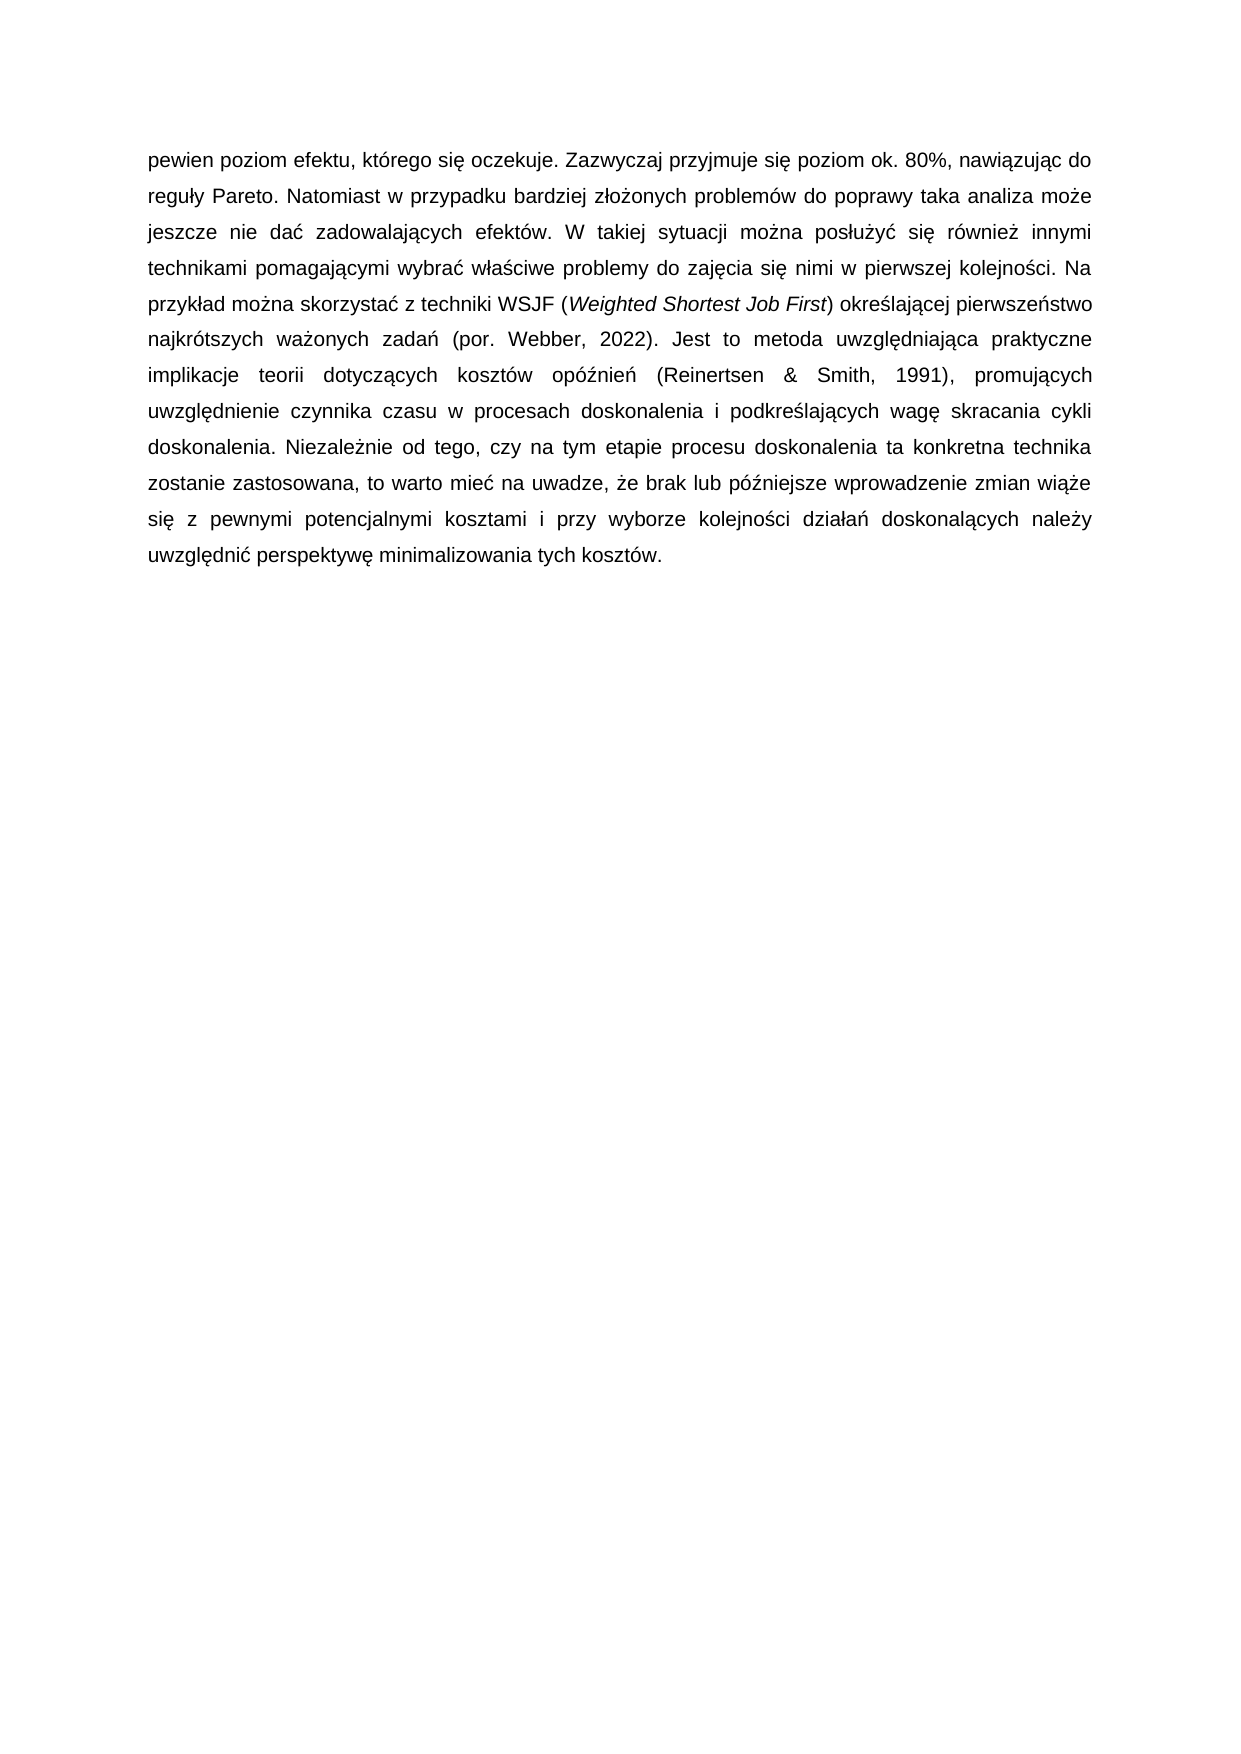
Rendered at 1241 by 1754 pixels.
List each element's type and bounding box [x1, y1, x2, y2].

text [148, 148, 1093, 567]
